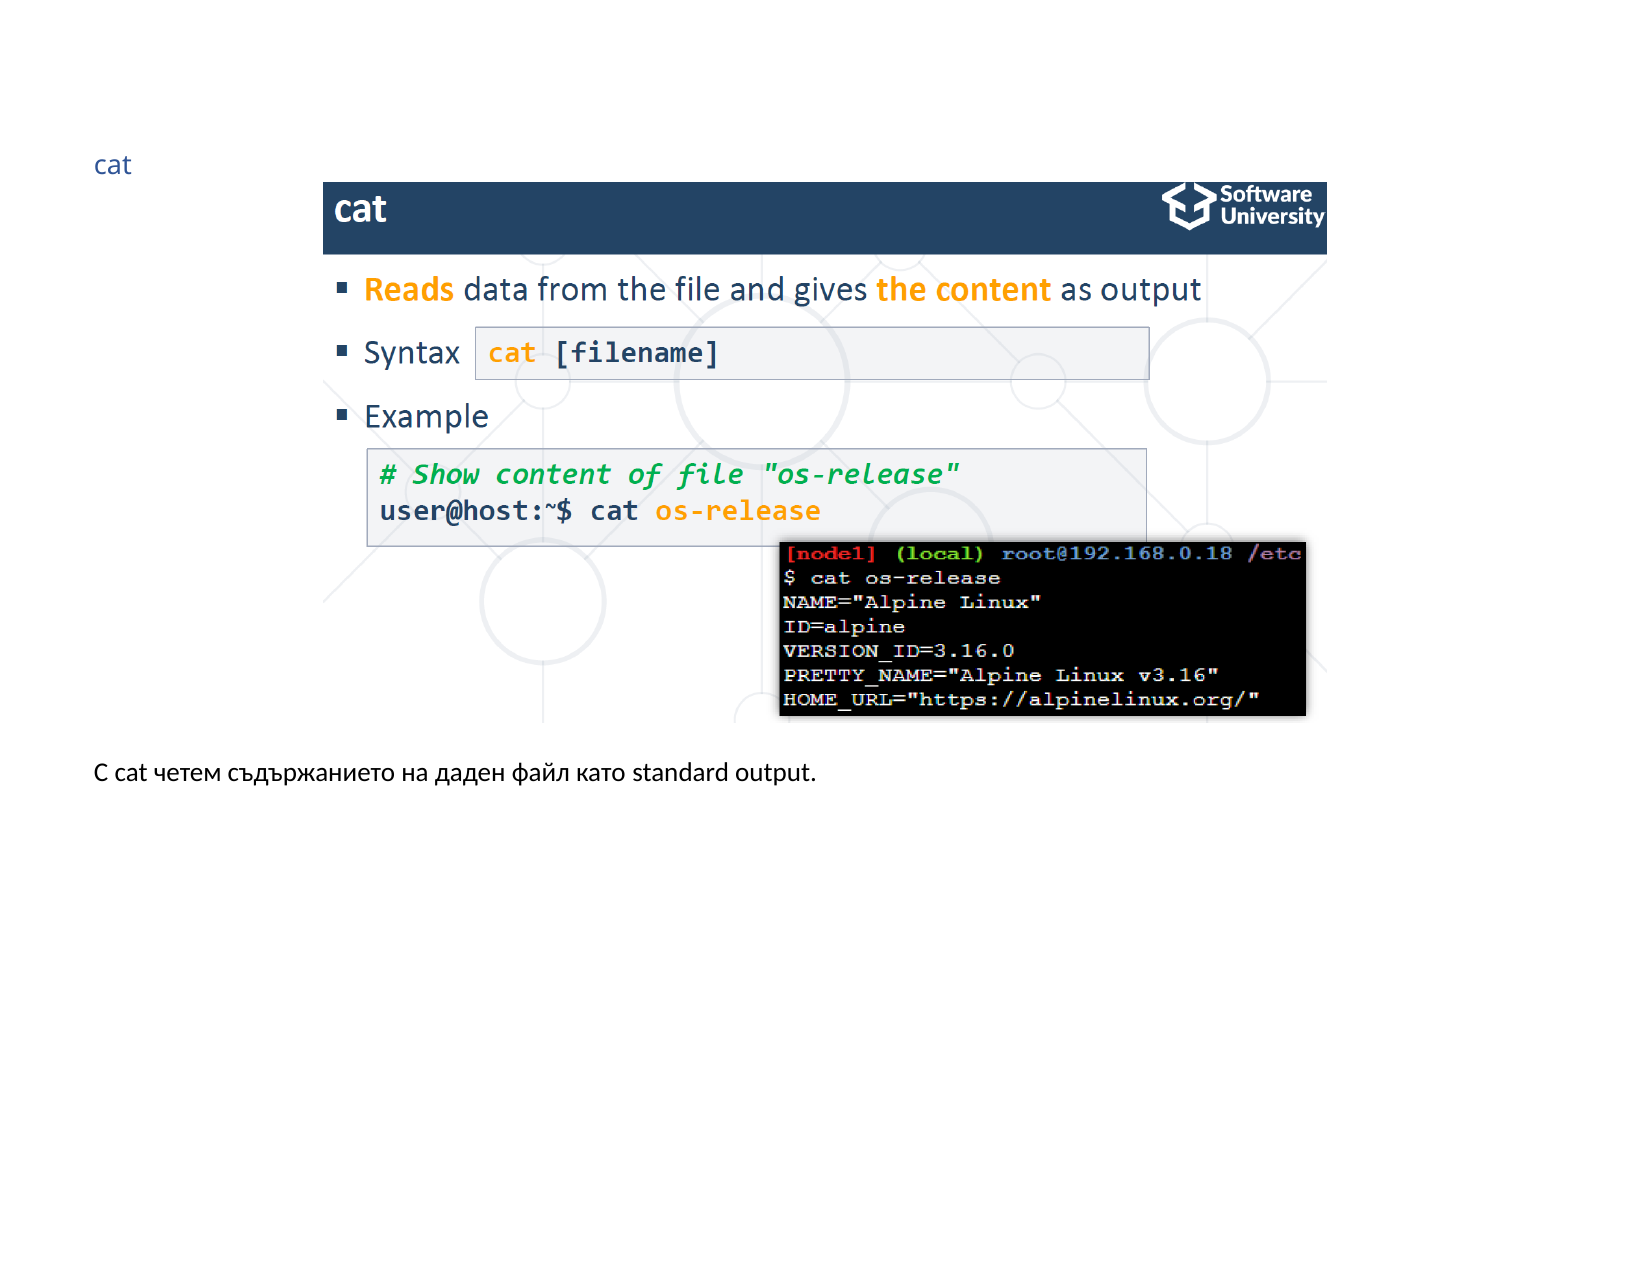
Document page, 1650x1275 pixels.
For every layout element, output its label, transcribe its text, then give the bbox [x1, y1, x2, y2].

picture [323, 182, 1327, 723]
text С cat четем съдържанието на даден файл като standard output. [94, 755, 1556, 788]
subtitle cat [94, 146, 1556, 183]
